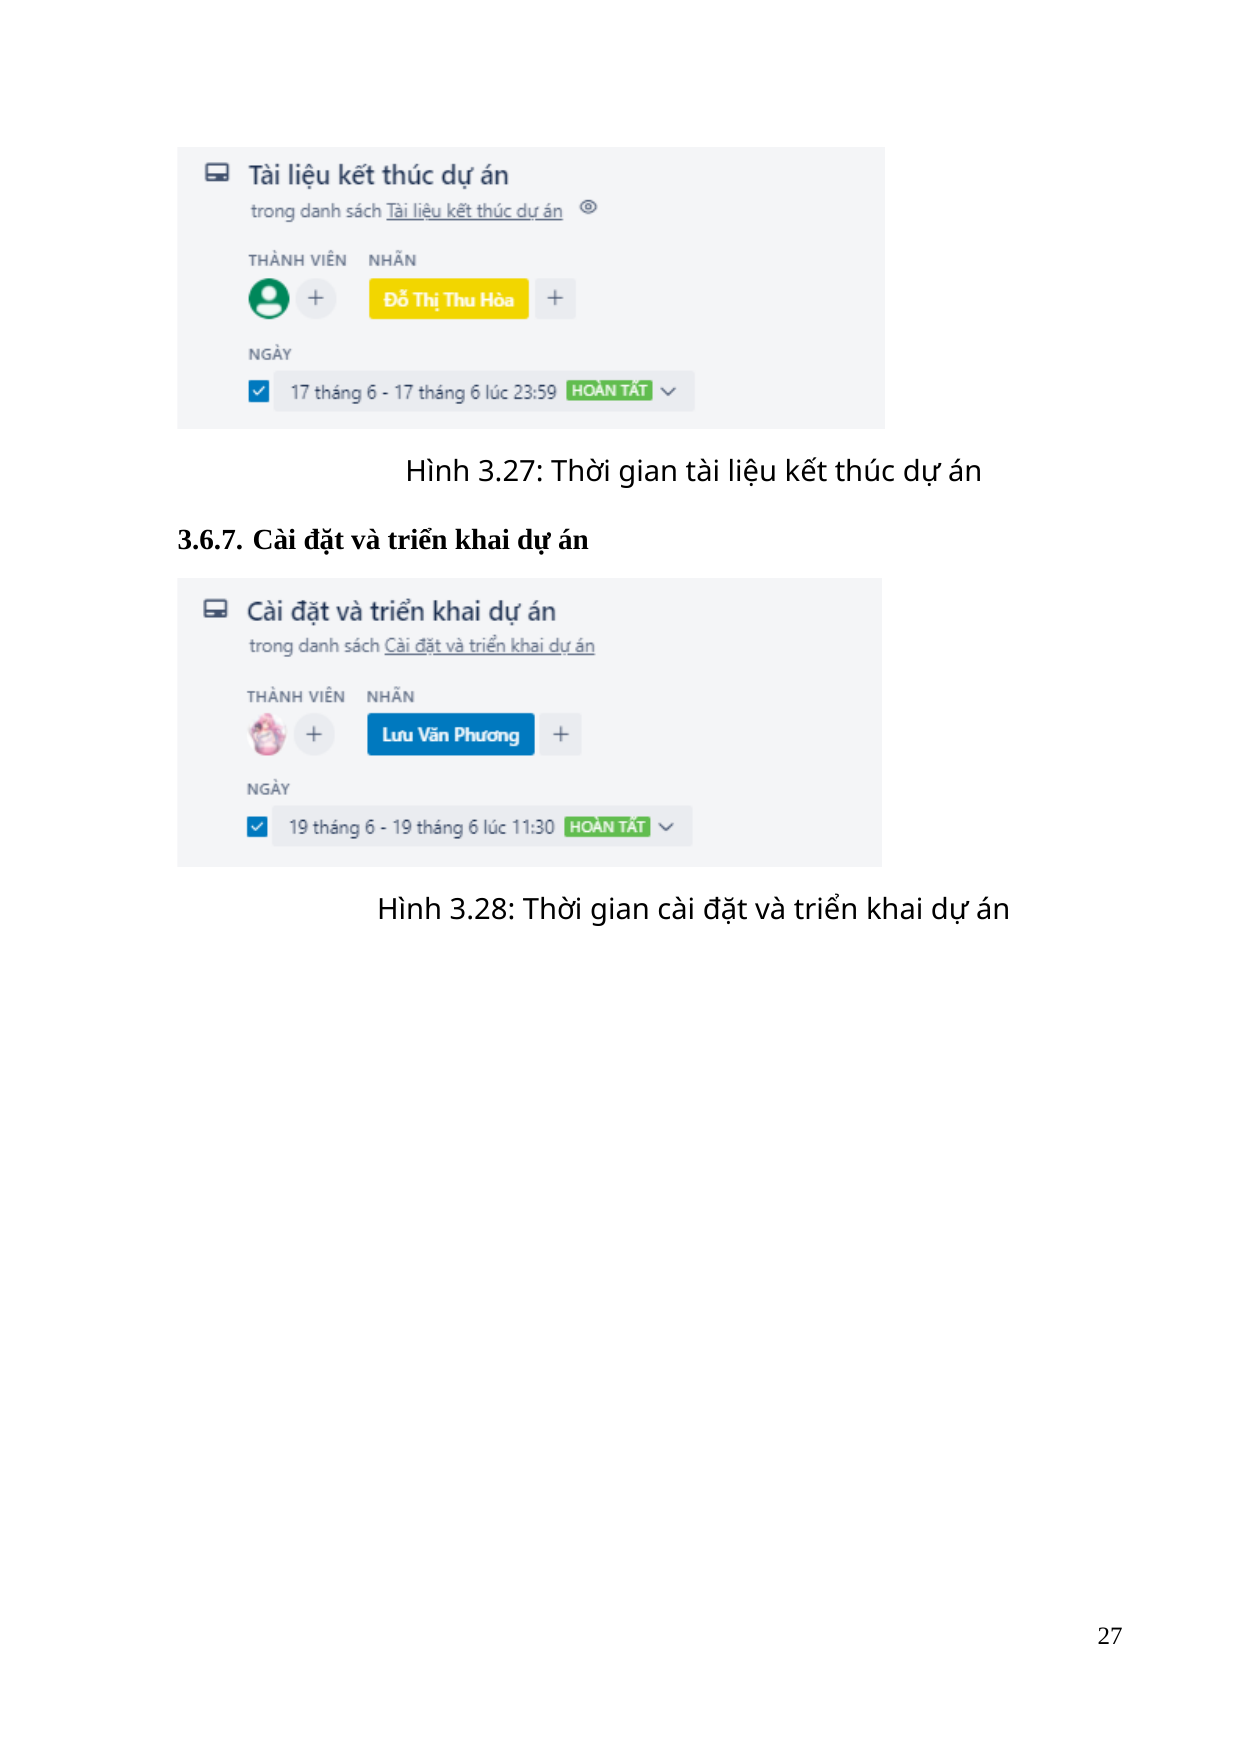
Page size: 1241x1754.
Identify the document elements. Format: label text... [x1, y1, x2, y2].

list Cài đặt và triển khai dự án [177, 522, 1122, 556]
subtitle Hình 3.28: Thời gian cài đặt và triển khai dự án [177, 888, 1122, 928]
subtitle Hình 3.27: Thời gian tài liệu kết thúc dự án [177, 450, 1122, 490]
picture [177, 578, 882, 867]
picture [177, 147, 885, 429]
